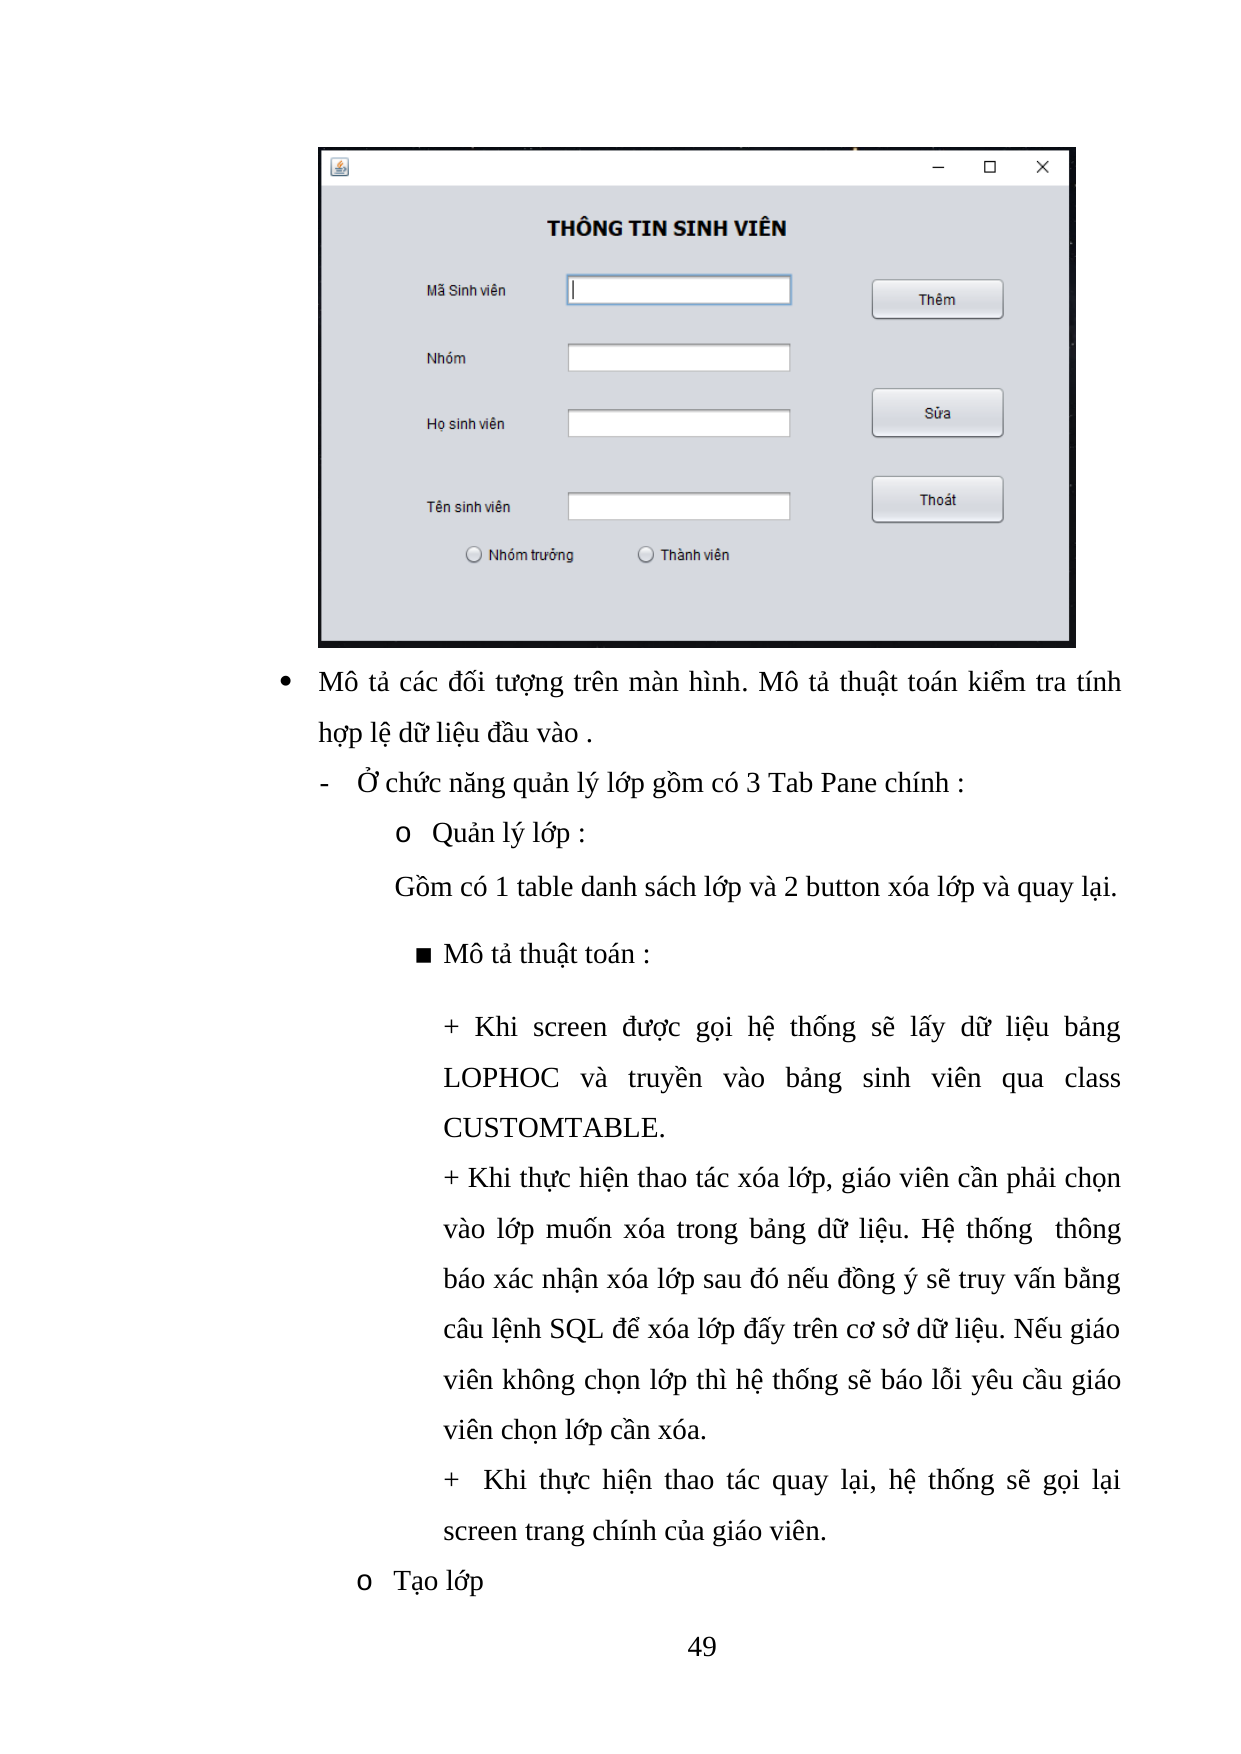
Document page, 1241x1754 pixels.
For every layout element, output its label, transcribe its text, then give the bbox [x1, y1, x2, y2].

list Mô tả các đối tượng trên màn hình. Mô tả thuật toán kiểm tra tính hợp lệ dữ liệu đầu vào . [281, 664, 1122, 748]
list + Khi thực hiện thao tác xóa lớp, giáo viên cần phải chọn vào lớp muốn xóa trong bảng dữ liệu. Hệ thống thông báo xác nhận xóa lớp sau đó nếu đồng ý sẽ truy vấn bằng câu lệnh SQL để xóa lớp đấy trên cơ sở dữ liệu. Nếu giáo viên không chọn lớp thì hệ thống sẽ báo lỗi yêu cầu giáo viên chọn lớp cần xóa. [443, 1161, 1122, 1446]
list + Khi screen được gọi hệ thống sẽ lấy dữ liệu bảng LOPHOC và truyền vào bảng sinh viên qua class CUSTOMTABLE. [443, 1009, 1122, 1144]
list Quản lý lớp : [394, 816, 1122, 852]
list + Khi thực hiện thao tác quay lại, hệ thống sẽ gọi lại screen trang chính của giáo viên. [443, 1462, 1122, 1546]
list Ở chức năng quản lý lớp gồm có 3 Tab Pane chính : [319, 765, 1122, 799]
list Mô tả thuật toán : [413, 920, 1122, 980]
text Gồm có 1 table danh sách lớp và 2 button xóa lớp và quay lại. [319, 869, 1122, 903]
list Tạo lớp [356, 1563, 1122, 1599]
picture [318, 147, 1076, 648]
